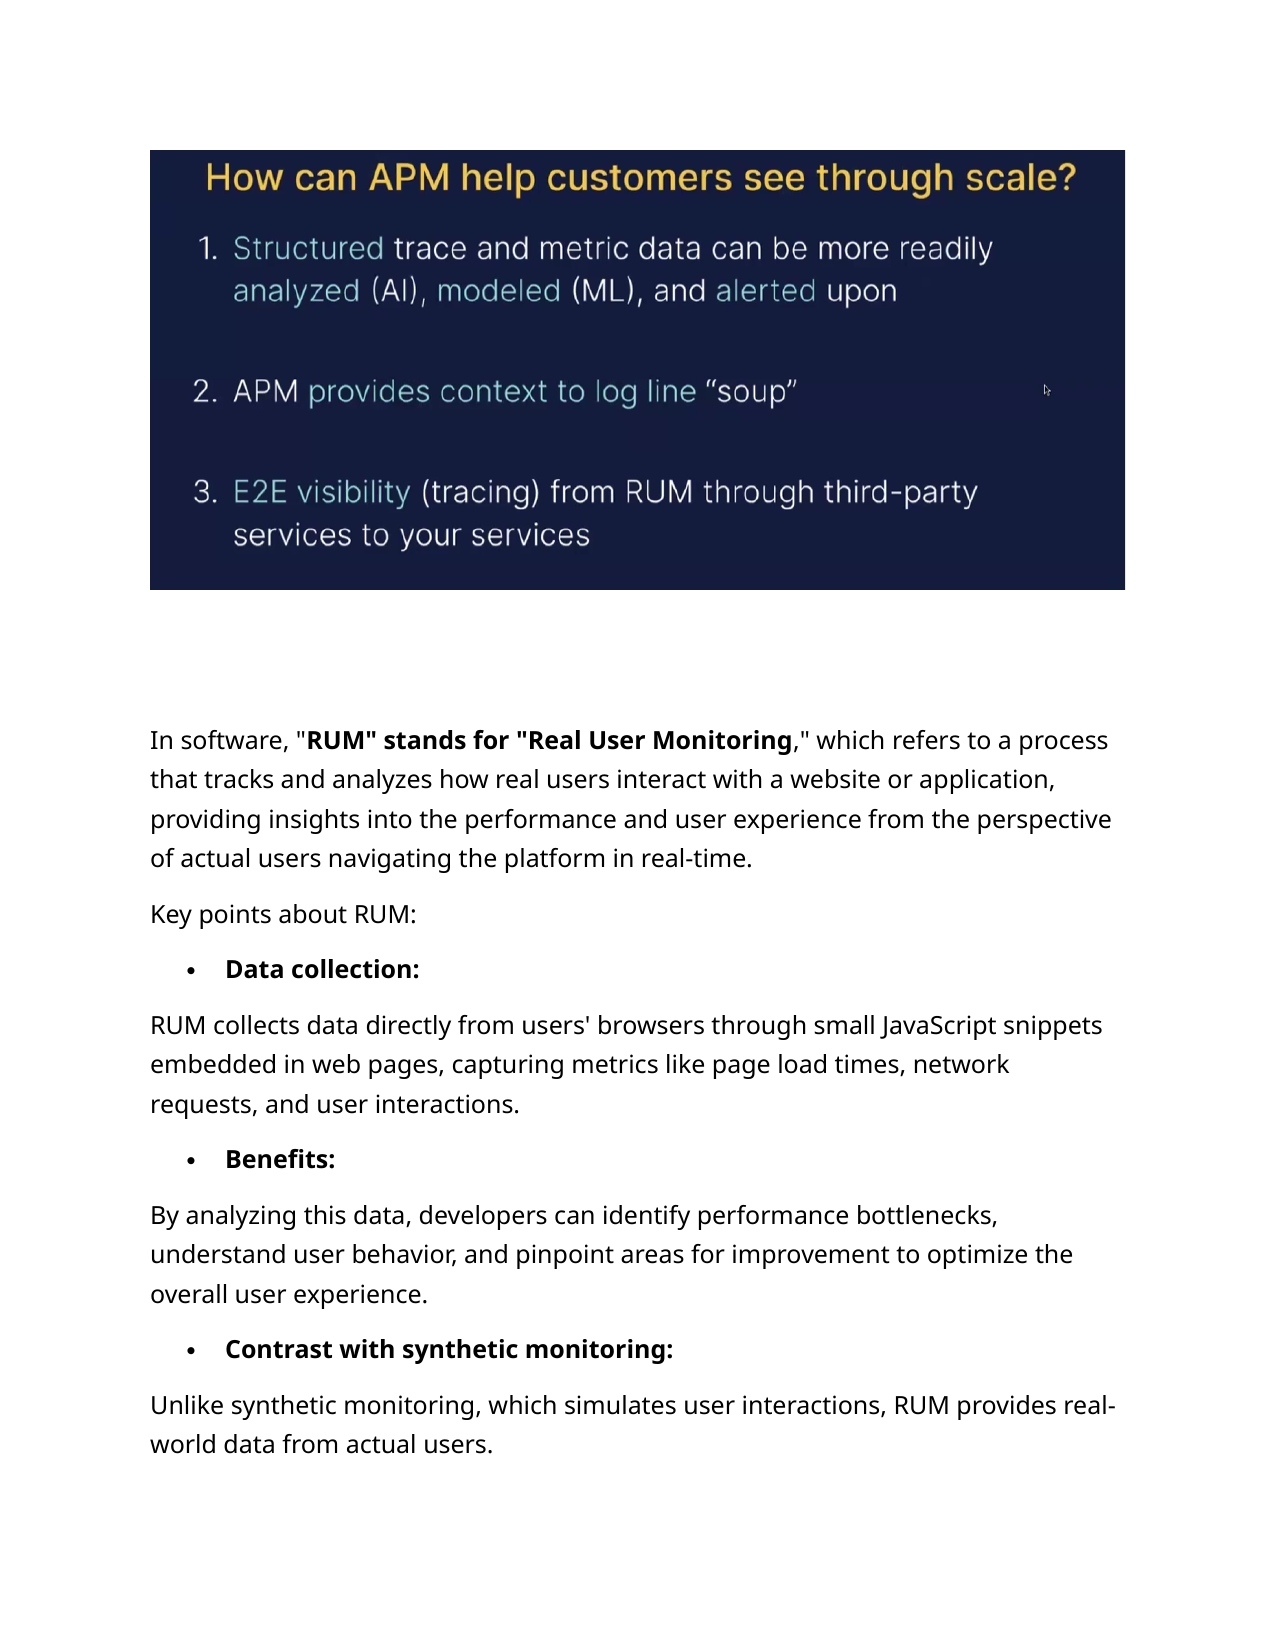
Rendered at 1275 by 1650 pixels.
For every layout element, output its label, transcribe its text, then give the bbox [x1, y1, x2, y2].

list Data collection: [187, 952, 1125, 986]
list Benefits: [187, 1142, 1125, 1176]
text By analyzing this data, developers can identify performance bottlenecks, understand user behavior, and pinpoint areas for improvement to optimize the overall user experience. [150, 1198, 1125, 1310]
text RUM collects data directly from users' browsers through small JavaScript snippets embedded in web pages, capturing metrics like page load times, network requests, and user interactions. [150, 1008, 1125, 1120]
text In software, "RUM" stands for "Real User Monitoring," which refers to a process that tracks and analyzes how real users interact with a website or application, providing insights into the performance and user experience from the perspective of actual users navigating the platform in real-time. [150, 723, 1125, 874]
picture [150, 150, 1125, 590]
text Key points about RUM: [150, 896, 1125, 930]
list Contrast with synthetic monitoring: [187, 1332, 1125, 1366]
text Unlike synthetic monitoring, which simulates user interactions, RUM provides real-world data from actual users. [150, 1388, 1125, 1461]
